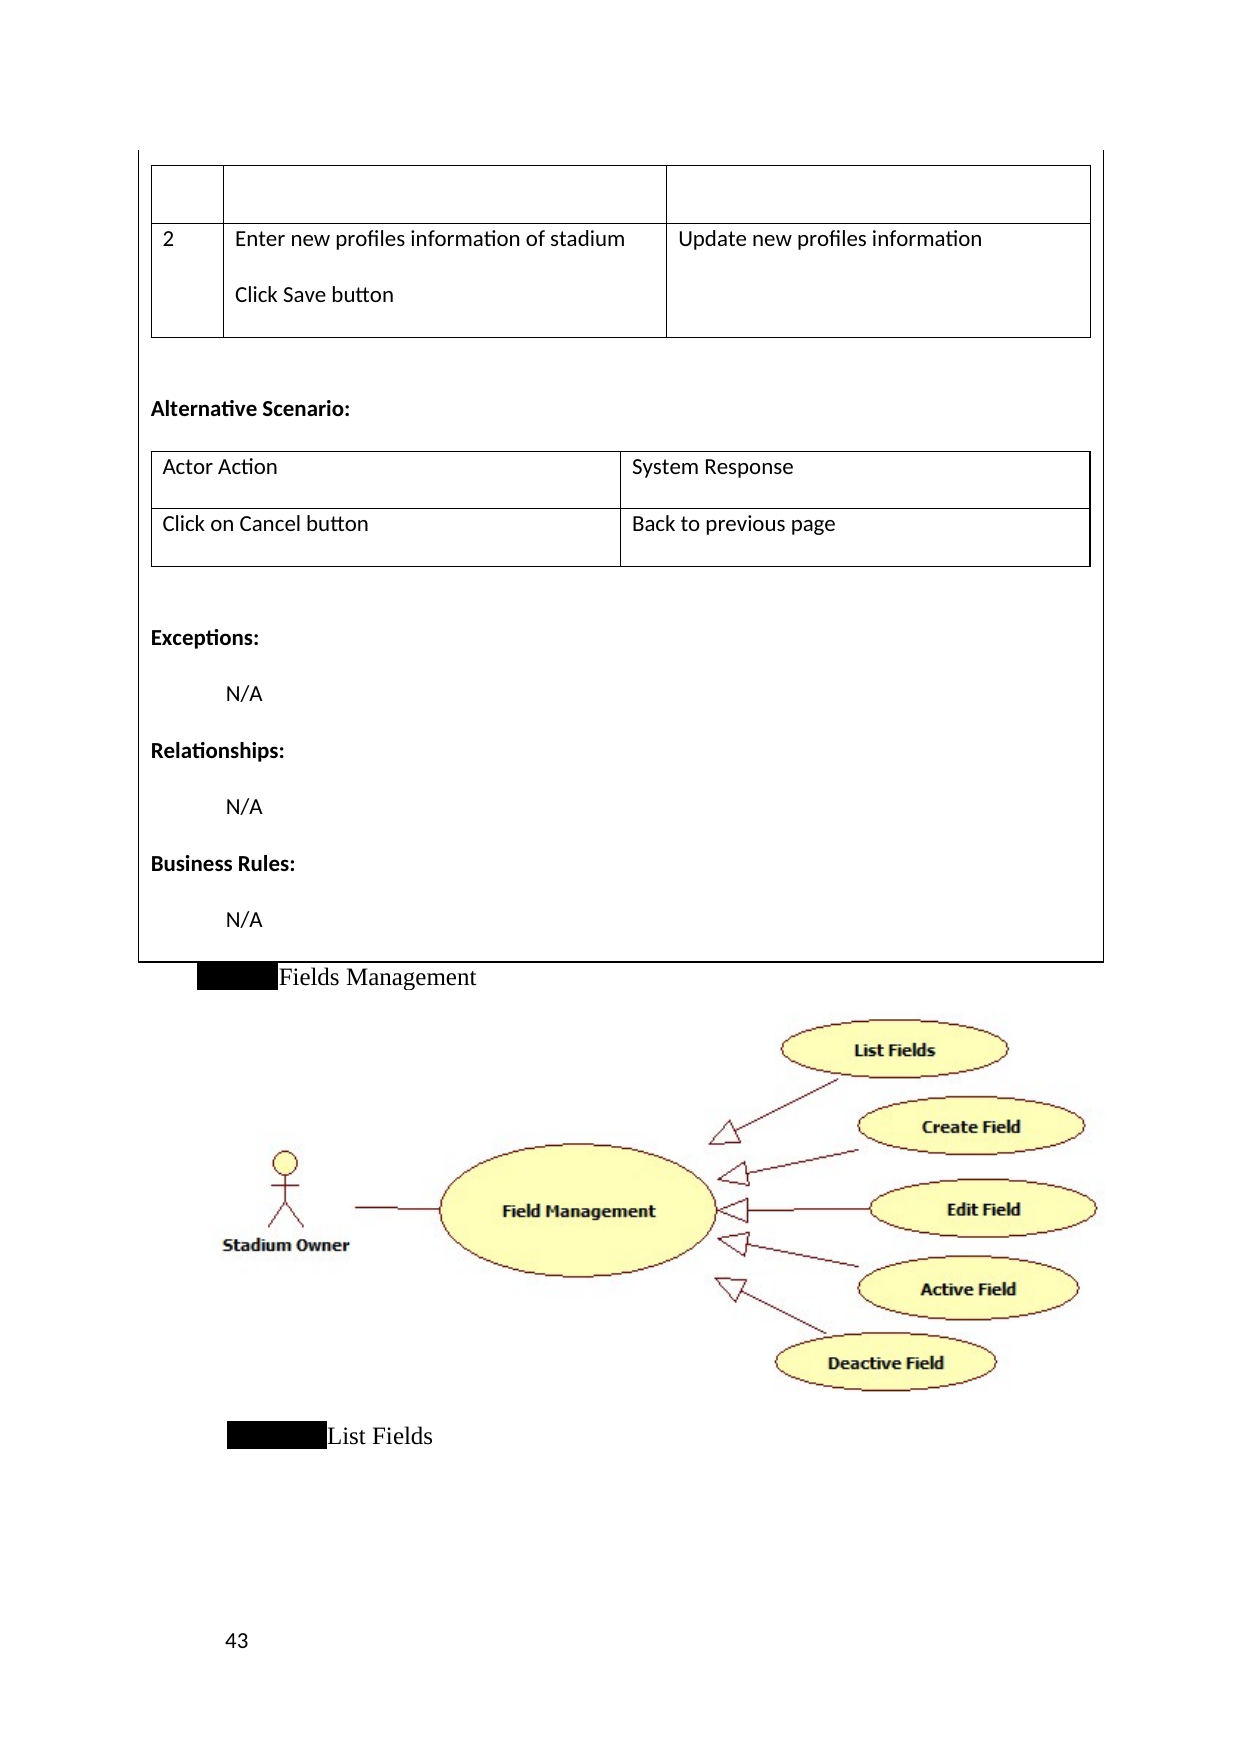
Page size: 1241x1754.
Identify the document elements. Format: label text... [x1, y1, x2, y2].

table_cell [139, 156, 1103, 961]
subtitle List Fields [227, 1422, 1091, 1450]
picture [186, 990, 1127, 1421]
subtitle Fields Management [278, 963, 1091, 990]
